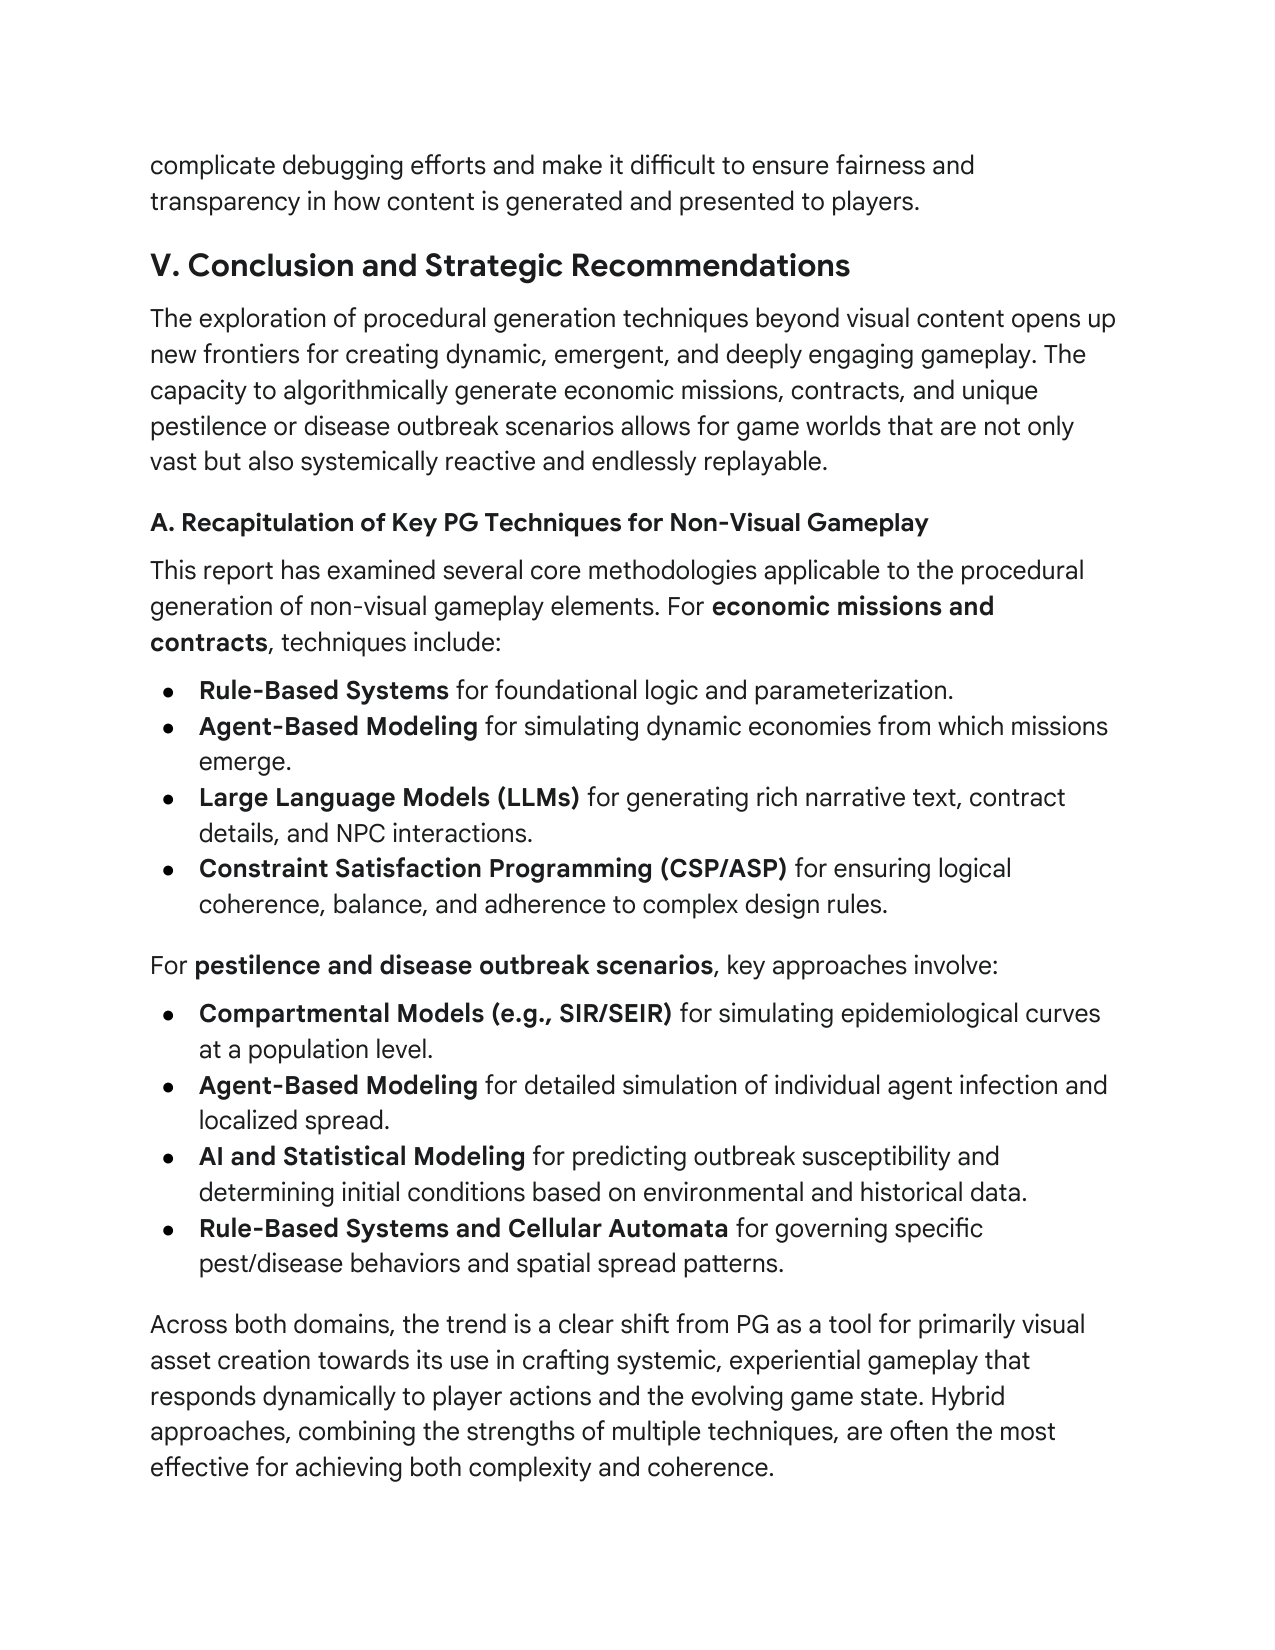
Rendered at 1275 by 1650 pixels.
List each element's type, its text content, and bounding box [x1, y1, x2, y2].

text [150, 150, 1125, 217]
list Constraint Satisfaction Programming (CSP/ASP) for ensuring logical coherence, balance, and adherence to complex design rules. [161, 854, 1125, 921]
list Rule-Based Systems and Cellular Automata for governing specific pest/disease behaviors and spatial spread patterns. [161, 1213, 1125, 1280]
list Large Language Models (LLMs) for generating rich narrative text, contract details, and NPC interactions. [161, 782, 1125, 849]
subtitle A. Recapitulation of Key PG Techniques for Non-Visual Gameplay [150, 507, 1125, 538]
text For pestilence and disease outbreak scenarios, key approaches involve: [150, 950, 1125, 982]
list Rule-Based Systems for foundational logic and parameterization. [161, 675, 1125, 706]
list Compartmental Models (e.g., SIR/SEIR) for simulating epidemiological curves at a population level. [161, 998, 1125, 1066]
list Agent-Based Modeling for simulating dynamic economies from which missions emerge. [161, 711, 1125, 778]
list Agent-Based Modeling for detailed simulation of individual agent infection and localized spread. [161, 1070, 1125, 1137]
list AI and Statistical Modeling for predicting outbreak susceptibility and determining initial conditions based on environmental and historical data. [161, 1141, 1125, 1208]
text This report has examined several core methodologies applicable to the procedural generation of non-visual gameplay elements. For economic missions and contracts, techniques include: [150, 555, 1125, 658]
text Across both domains, the trend is a clear shift from PG as a tool for primarily visual asset creation towards its use in crafting systemic, experiential gameplay that responds dynamically to player actions and the evolving game state. Hybrid approaches, combining the strengths of multiple techniques, are often the most effective for achieving both complexity and coherence. [150, 1309, 1125, 1483]
text The exploration of procedural generation techniques beyond visual content opens up new frontiers for creating dynamic, emergent, and deeply engaging gameplay. The capacity to algorithmically generate economic missions, contracts, and unique pestilence or disease outbreak scenarios allows for game worlds that are not only vast but also systemically reactive and endlessly replayable. [150, 303, 1125, 478]
subtitle V. Conclusion and Strategic Recommendations [150, 246, 1125, 286]
